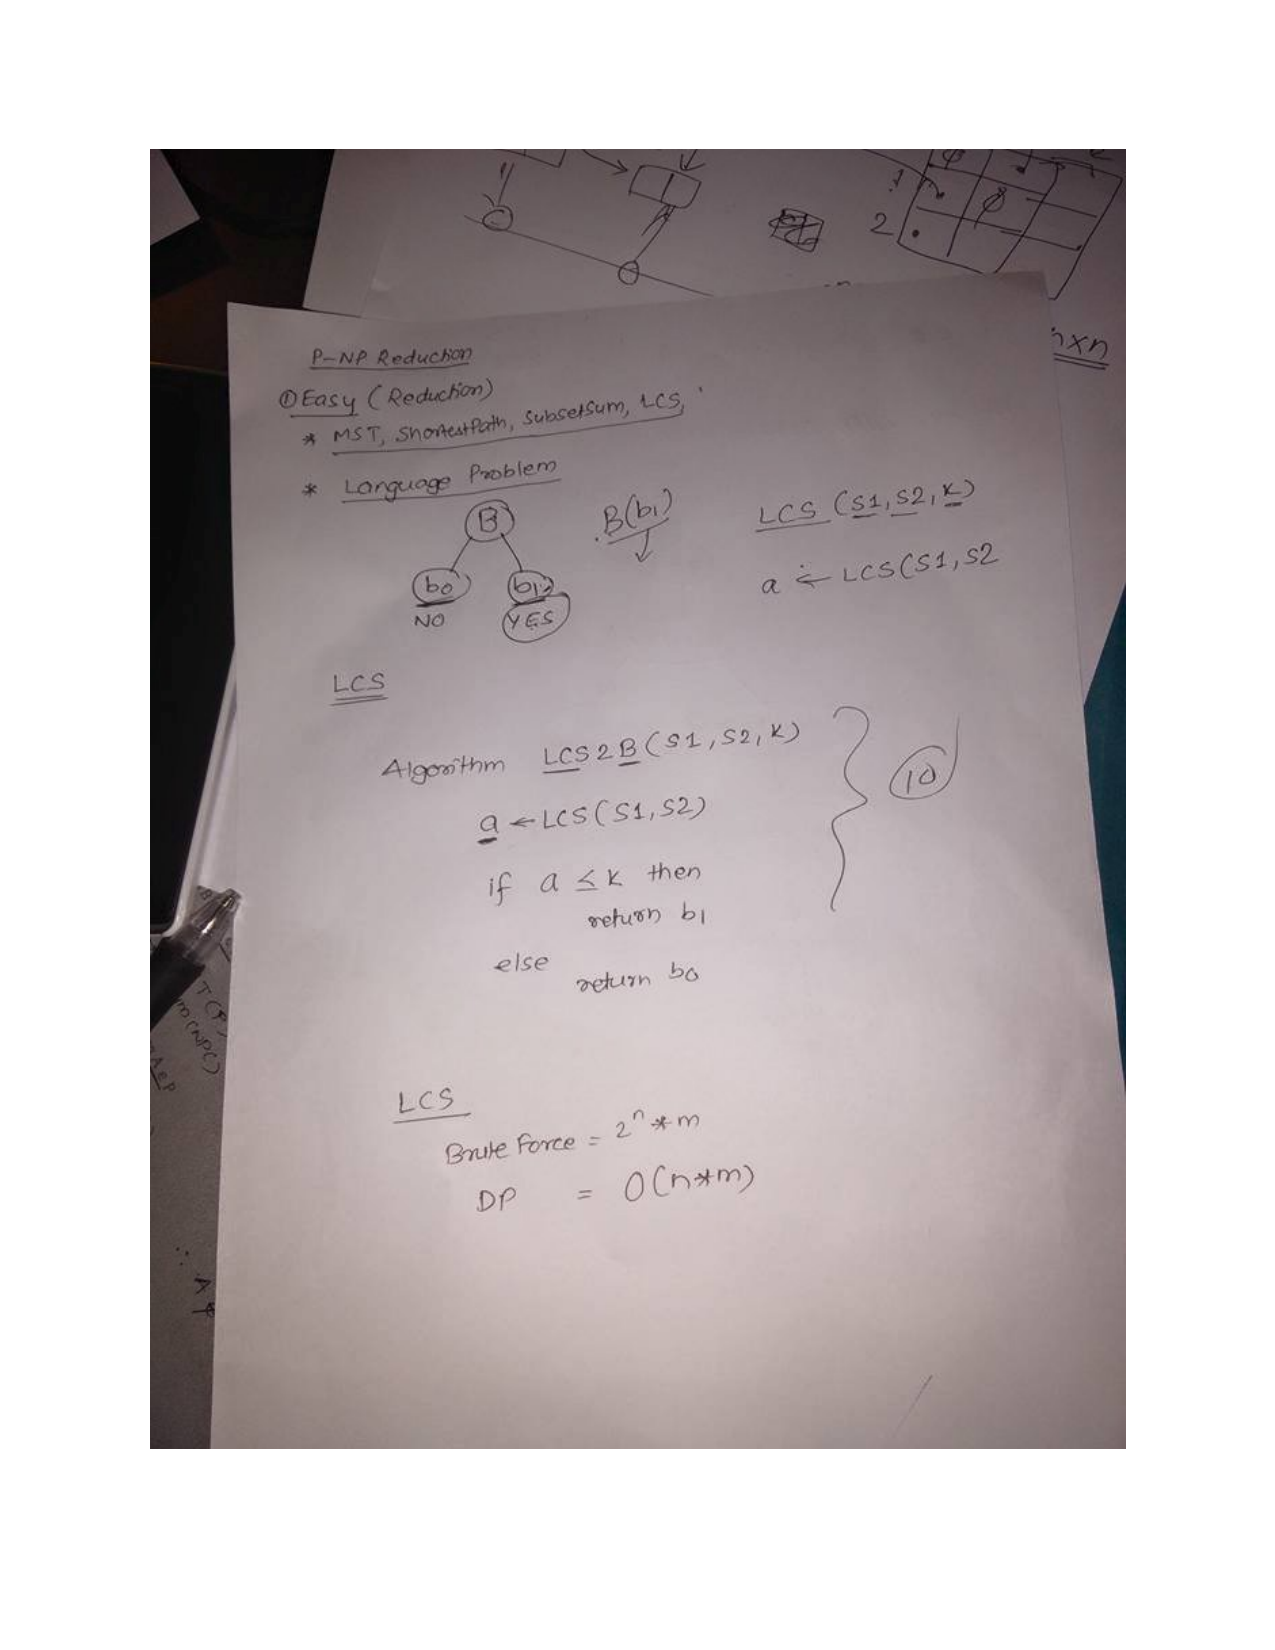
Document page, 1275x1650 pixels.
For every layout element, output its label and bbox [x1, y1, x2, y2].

picture [150, 149, 1126, 1449]
